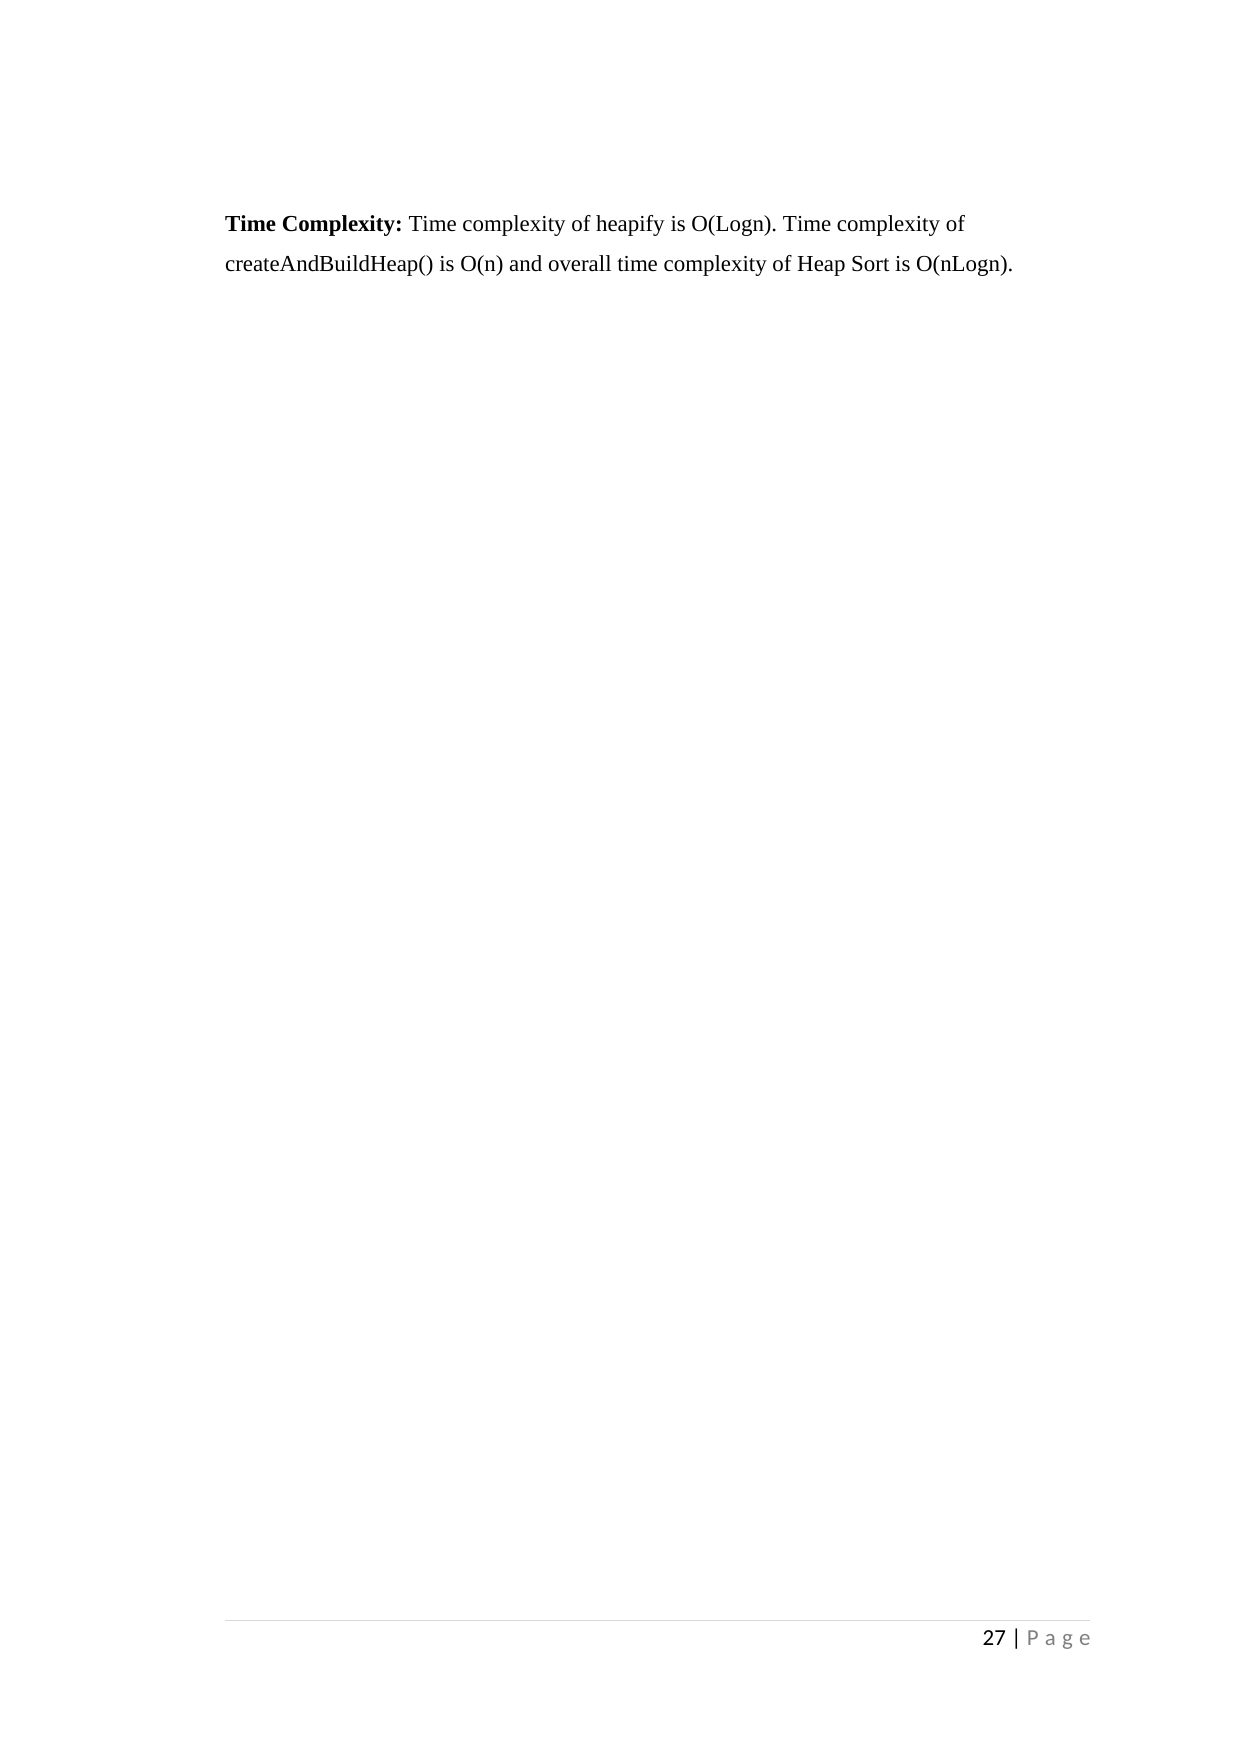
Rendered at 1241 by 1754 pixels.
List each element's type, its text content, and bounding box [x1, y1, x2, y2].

text Time Complexity: Time complexity of heapify is O(Logn). Time complexity of createAndBuildHeap() is O(n) and overall time complexity of Heap Sort is O(nLogn). [225, 210, 1090, 276]
